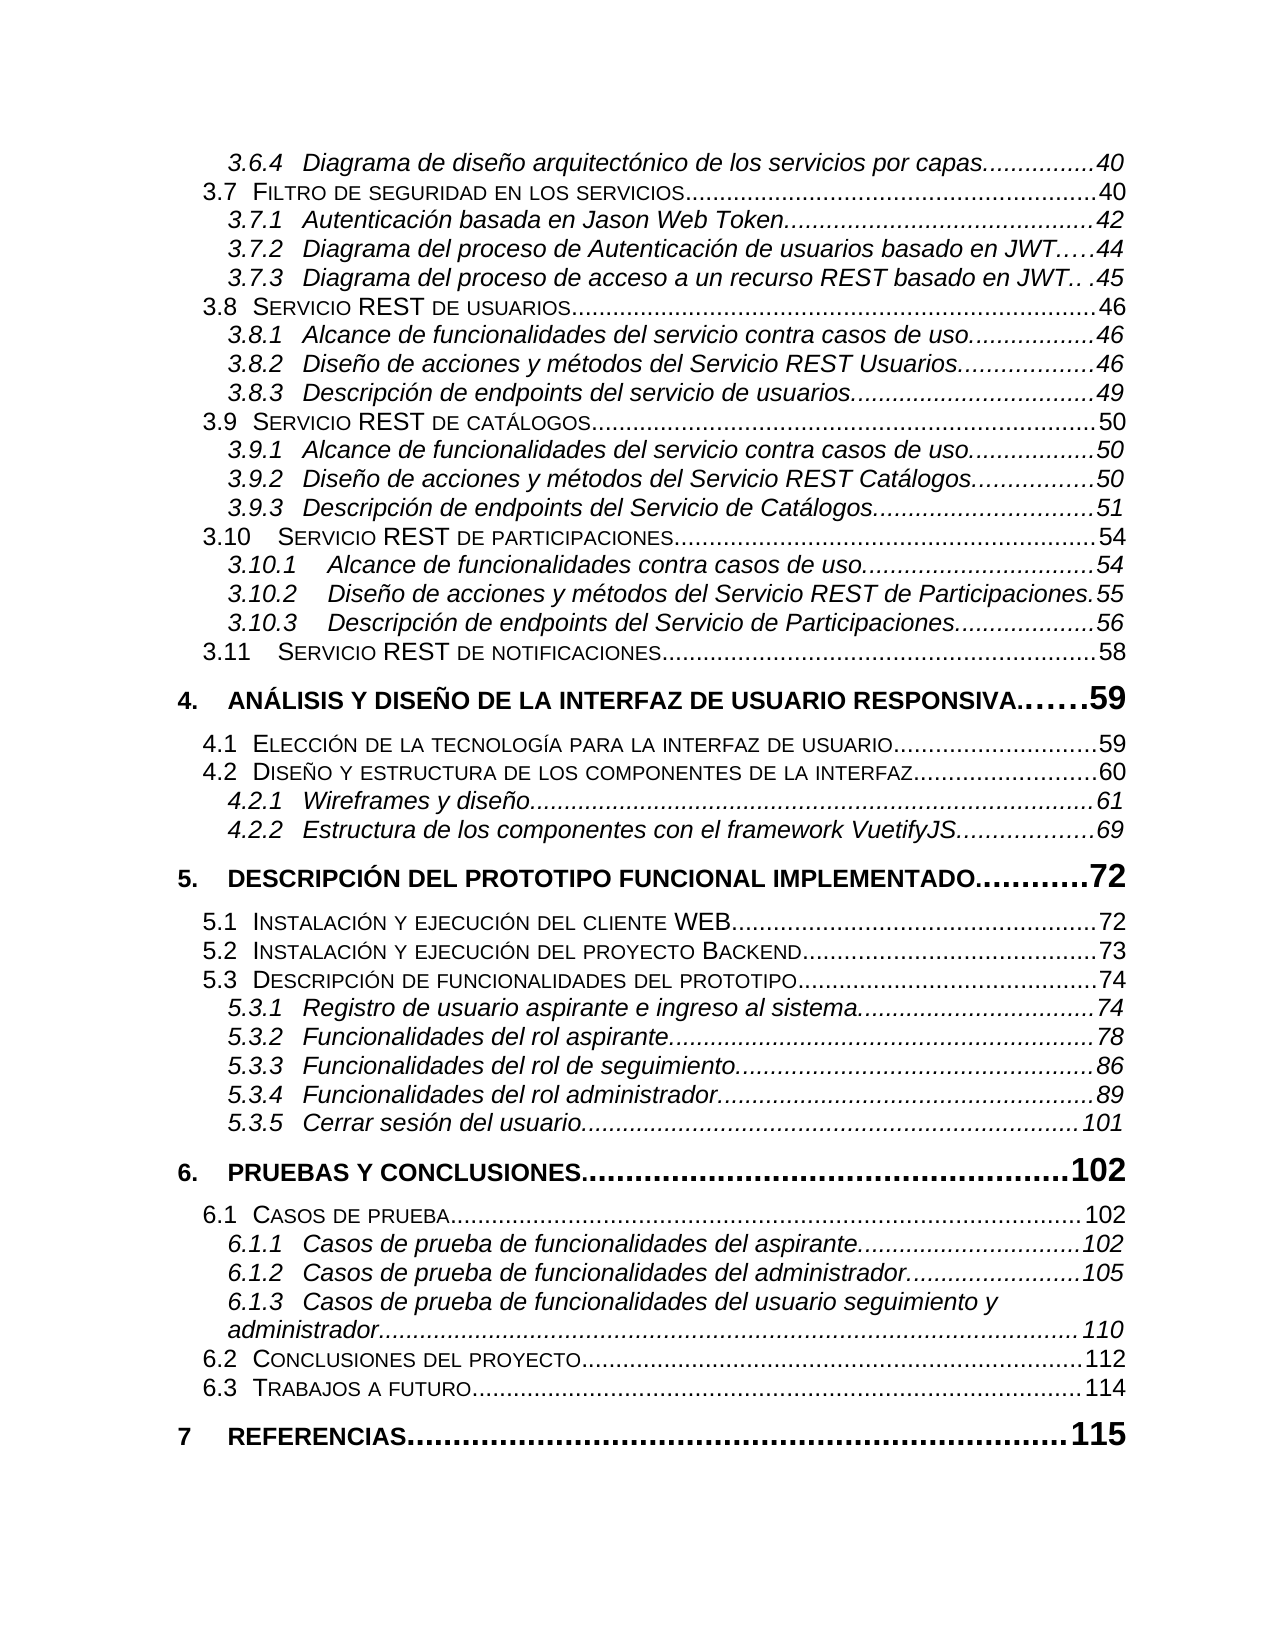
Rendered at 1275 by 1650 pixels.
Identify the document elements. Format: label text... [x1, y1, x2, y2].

text 3.10.1 Alcance de funcionalidades contra casos de uso. 54 [227, 550, 1127, 579]
text 5.3.4 Funcionalidades del rol administrador. 89 [227, 1079, 1127, 1108]
text 5.3.5 Cerrar sesión del usuario. 101 [227, 1108, 1127, 1137]
text 3.11 Servicio REST de notificaciones. 58 [202, 636, 1127, 665]
text 5.2 Instalación y ejecución del proyecto Backend. 73 [202, 936, 1127, 964]
text 3.7.2 Diagrama del proceso de Autenticación de usuarios basado en JWT. 44 [227, 234, 1127, 263]
text 6.1.3 Casos de prueba de funcionalidades del usuario seguimiento y administrador. 110 [227, 1287, 1127, 1344]
text 4.2.2 Estructura de los componentes con el framework VuetifyJS. 69 [227, 815, 1127, 844]
text 3.9.2 Diseño de acciones y métodos del Servicio REST Catálogos. 50 [227, 464, 1127, 493]
text 3.9.1 Alcance de funcionalidades del servicio contra casos de uso. 50 [227, 435, 1127, 464]
text 6. Pruebas y conclusiones. 102 [177, 1149, 1127, 1188]
text 4.1 Elección de la tecnología para la interfaz de usuario. 59 [202, 729, 1127, 757]
text 6.1 Casos de prueba. 102 [202, 1201, 1127, 1229]
text 4.2 Diseño y estructura de los componentes de la interfaz. 60 [202, 757, 1127, 786]
text 5.3.2 Funcionalidades del rol aspirante. 78 [227, 1022, 1127, 1051]
text 5.3.1 Registro de usuario aspirante e ingreso al sistema. 74 [227, 993, 1127, 1022]
text 5.1 Instalación y ejecución del cliente WEB. 72 [202, 907, 1127, 936]
text 4.2.1 Wireframes y diseño. 61 [227, 786, 1127, 815]
text 3.8.2 Diseño de acciones y métodos del Servicio REST Usuarios. 46 [227, 349, 1127, 378]
text 3.8.1 Alcance de funcionalidades del servicio contra casos de uso. 46 [227, 320, 1127, 349]
text 7 Referencias 115 [177, 1414, 1127, 1453]
text 6.1.1 Casos de prueba de funcionalidades del aspirante. 102 [227, 1229, 1127, 1258]
text 3.10.2 Diseño de acciones y métodos del Servicio REST de Participaciones. 55 [227, 579, 1127, 608]
text 3.10 Servicio REST de participaciones 54 [202, 521, 1127, 550]
text 6.3 Trabajos a futuro. 114 [202, 1373, 1127, 1402]
text 3.7.1 Autenticación basada en Jason Web Token. 42 [227, 205, 1127, 234]
text 6.1.2 Casos de prueba de funcionalidades del administrador. 105 [227, 1258, 1127, 1287]
text 5.3.3 Funcionalidades del rol de seguimiento. 86 [227, 1051, 1127, 1079]
text 3.9.3 Descripción de endpoints del Servicio de Catálogos. 51 [227, 493, 1127, 521]
text 4. Análisis y diseño de la interfaz de usuario responsiva. 59 [177, 678, 1127, 716]
text 3.9 Servicio REST de catálogos. 50 [202, 406, 1127, 435]
text 3.6.4 Diagrama de diseño arquitectónico de los servicios por capas. 40 [227, 148, 1127, 176]
text 5. Descripción del prototipo funcional implementado. 72 [177, 856, 1127, 894]
text 3.7.3 Diagrama del proceso de acceso a un recurso REST basado en JWT. 45 [227, 263, 1127, 291]
text 3.10.3 Descripción de endpoints del Servicio de Participaciones. 56 [227, 608, 1127, 636]
text 3.7 Filtro de seguridad en los servicios. 40 [202, 176, 1127, 205]
text 3.8.3 Descripción de endpoints del servicio de usuarios. 49 [227, 378, 1127, 406]
text 6.2 Conclusiones del proyecto. 112 [202, 1344, 1127, 1373]
text 5.3 Descripción de funcionalidades del prototipo. 74 [202, 964, 1127, 993]
text 3.8 Servicio REST de usuarios. 46 [202, 291, 1127, 320]
